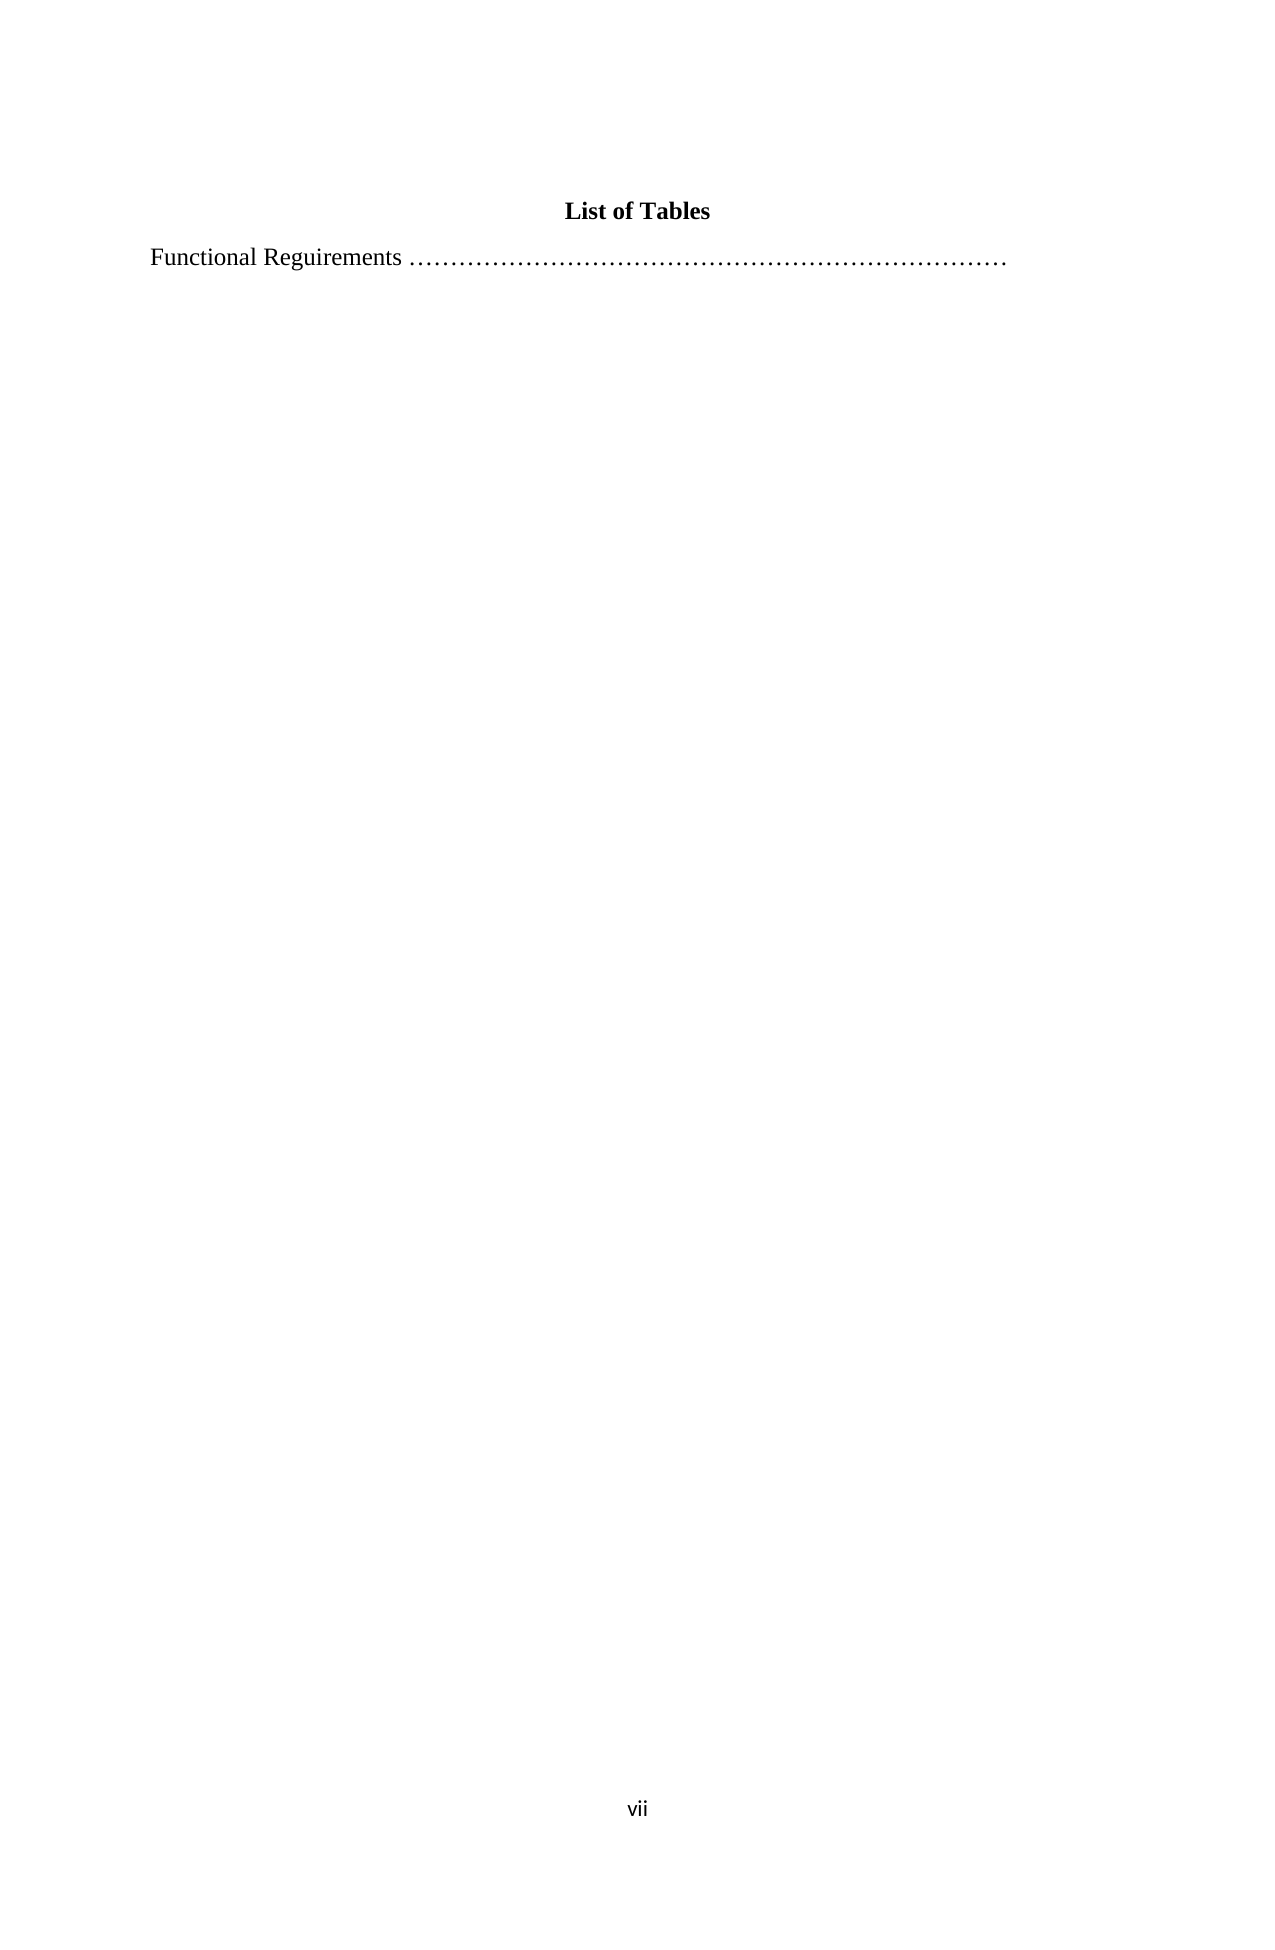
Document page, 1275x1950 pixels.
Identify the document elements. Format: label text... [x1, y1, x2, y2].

text List of Tables [150, 196, 1125, 225]
text Functional Reguirements ……………………………………………………………… [150, 242, 1125, 271]
